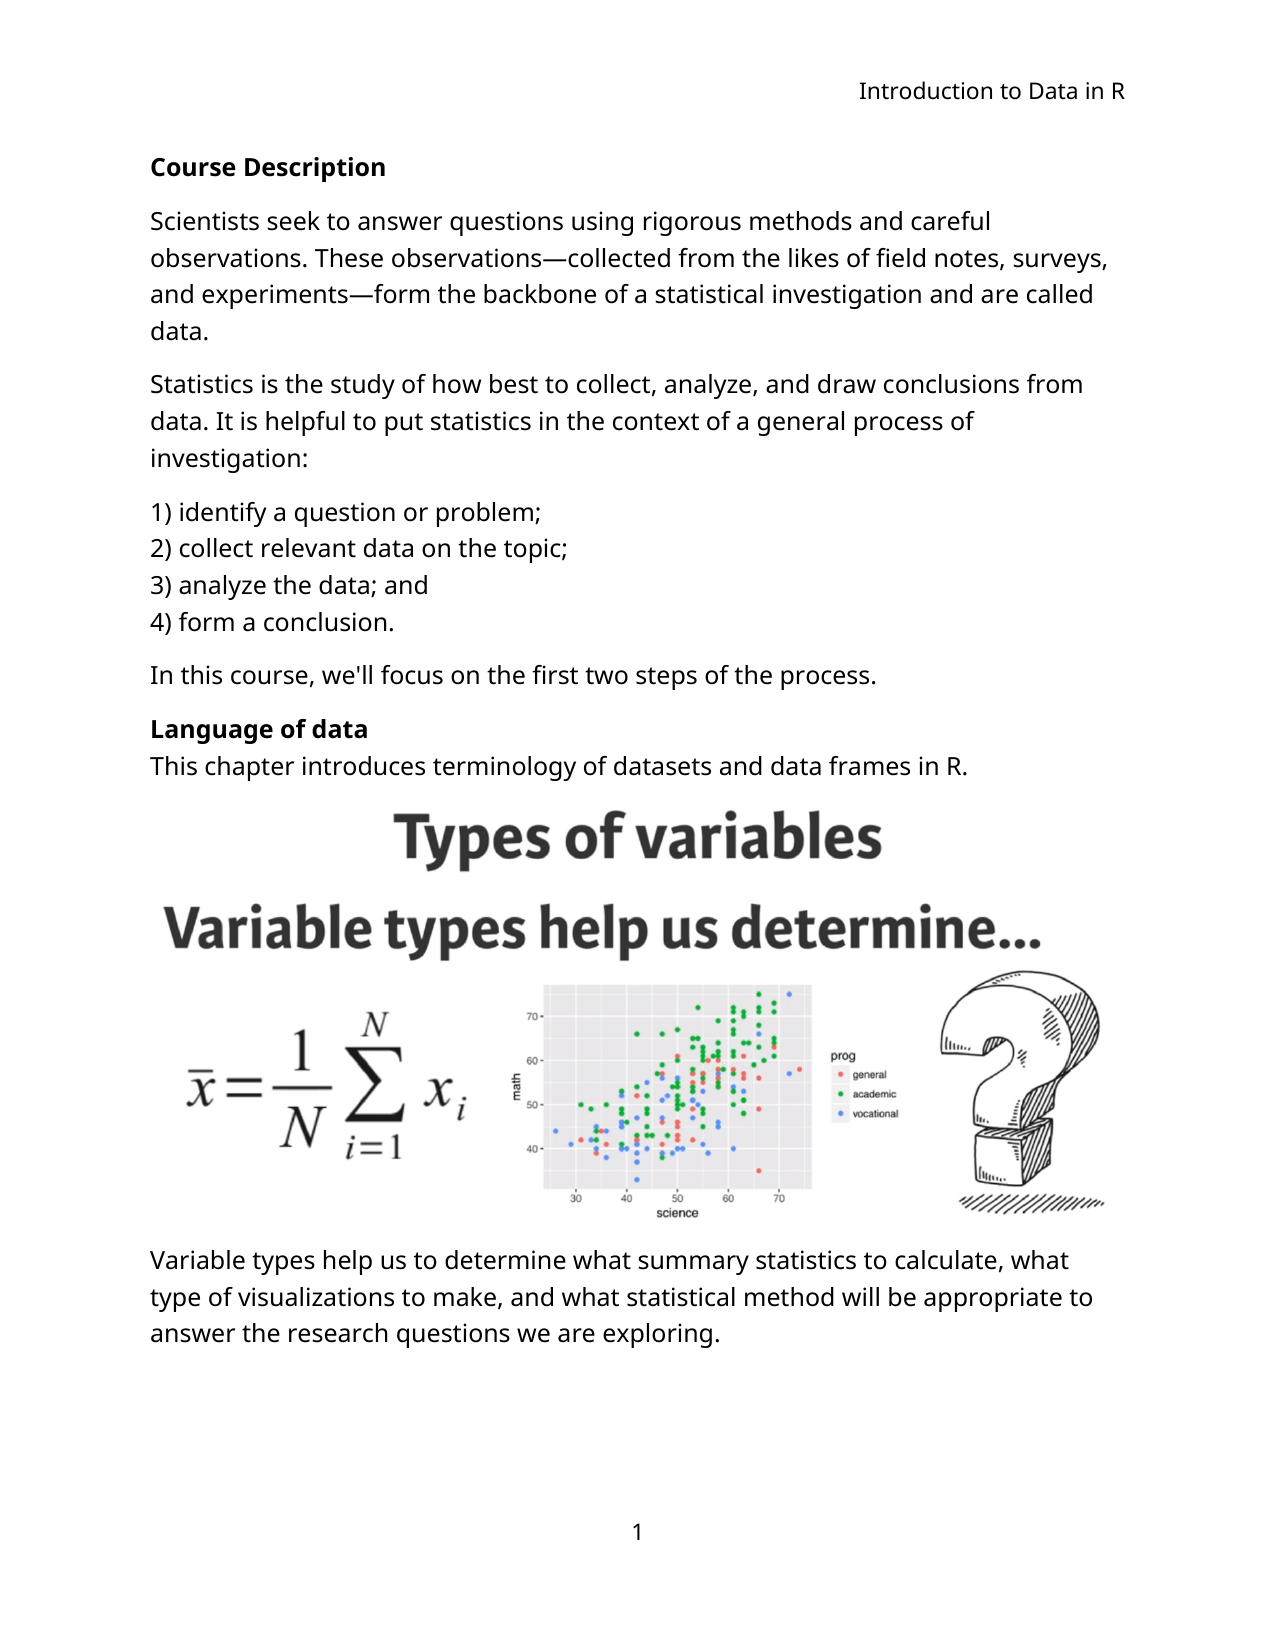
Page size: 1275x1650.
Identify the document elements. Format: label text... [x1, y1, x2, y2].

text Scientists seek to answer questions using rigorous methods and careful observations. These observations—collected from the likes of field notes, surveys, and experiments—form the backbone of a statistical investigation and are called data. [150, 203, 1125, 348]
text 1) identify a question or problem; 2) collect relevant data on the topic; 3) analyze the data; and 4) form a conclusion. [150, 494, 1125, 638]
text Language of data This chapter introduces terminology of datasets and data frames in R. [150, 711, 1125, 782]
text Course Description [150, 150, 1125, 184]
picture [150, 893, 1124, 1224]
text In this course, we'll focus on the first two steps of the process. [150, 658, 1125, 692]
picture [384, 801, 891, 875]
text Statistics is the study of how best to collect, analyze, and draw conclusions from data. It is helpful to put statistics in the context of a general process of investigation: [150, 367, 1125, 475]
text Variable types help us to determine what summary statistics to calculate, what type of visualizations to make, and what statistical method will be appropriate to answer the research questions we are exploring. [150, 1242, 1125, 1350]
